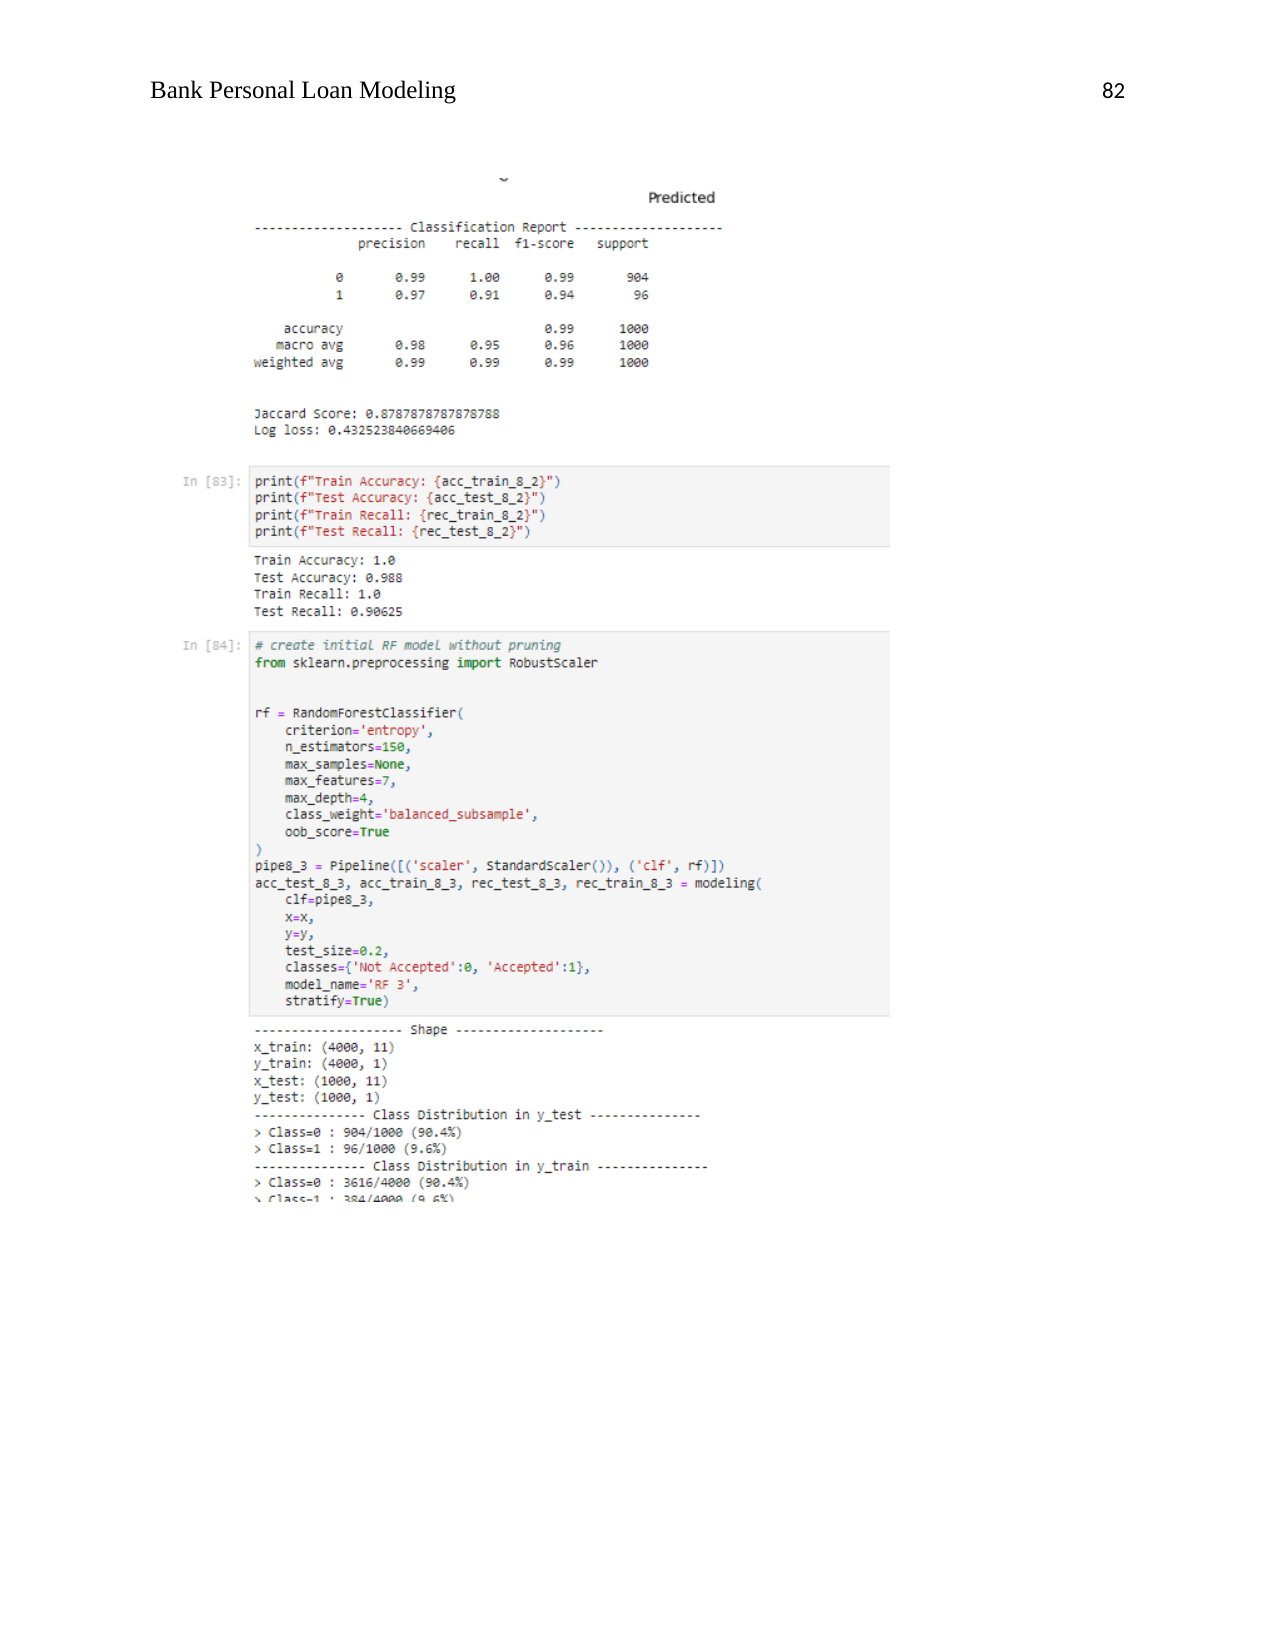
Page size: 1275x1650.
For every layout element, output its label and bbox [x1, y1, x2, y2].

picture [150, 178, 890, 1202]
